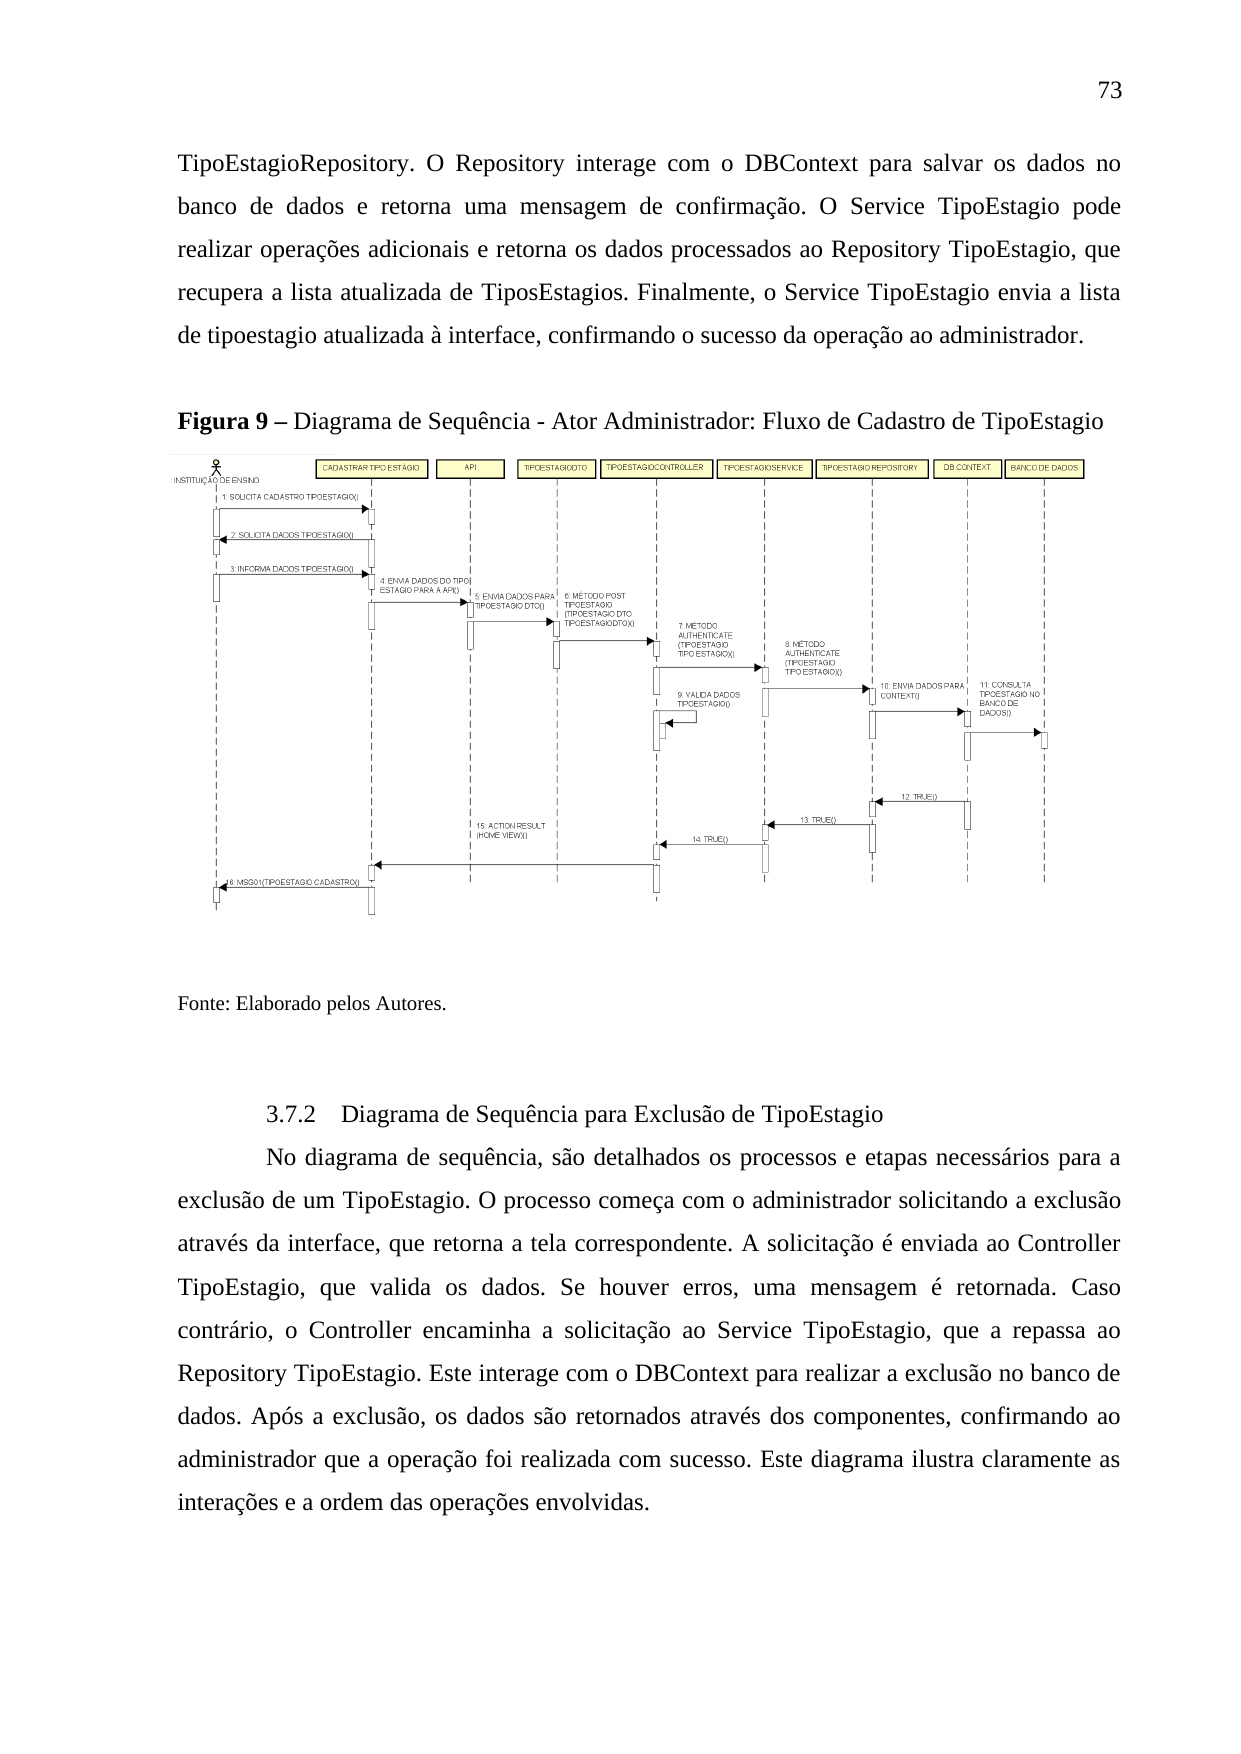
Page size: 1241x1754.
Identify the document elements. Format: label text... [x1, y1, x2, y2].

text Figura 9 – Diagrama de Sequência - Ator Administrador: Fluxo de Cadastro de TipoEstagio [177, 406, 1122, 435]
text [177, 148, 1122, 349]
text Fonte: Elaborado pelos Autores. [177, 991, 1122, 1015]
text No diagrama de sequência, são detalhados os processos e etapas necessários para a exclusão de um TipoEstagio. O processo começa com o administrador solicitando a exclusão através da interface, que retorna a tela correspondente. A solicitação é enviada ao Controller TipoEstagio, que valida os dados. Se houver erros, uma mensagem é retornada. Caso contrário, o Controller encaminha a solicitação ao Service TipoEstagio, que a repassa ao Repository TipoEstagio. Este interage com o DBContext para realizar a exclusão no banco de dados. Após a exclusão, os dados são retornados através dos componentes, confirmando ao administrador que a operação foi realizada com sucesso. Este diagrama ilustra claramente as interações e a ordem das operações envolvidas. [177, 1142, 1122, 1516]
subtitle Diagrama de Sequência para Exclusão de TipoEstagio [266, 1099, 1122, 1128]
picture [169, 454, 1086, 919]
